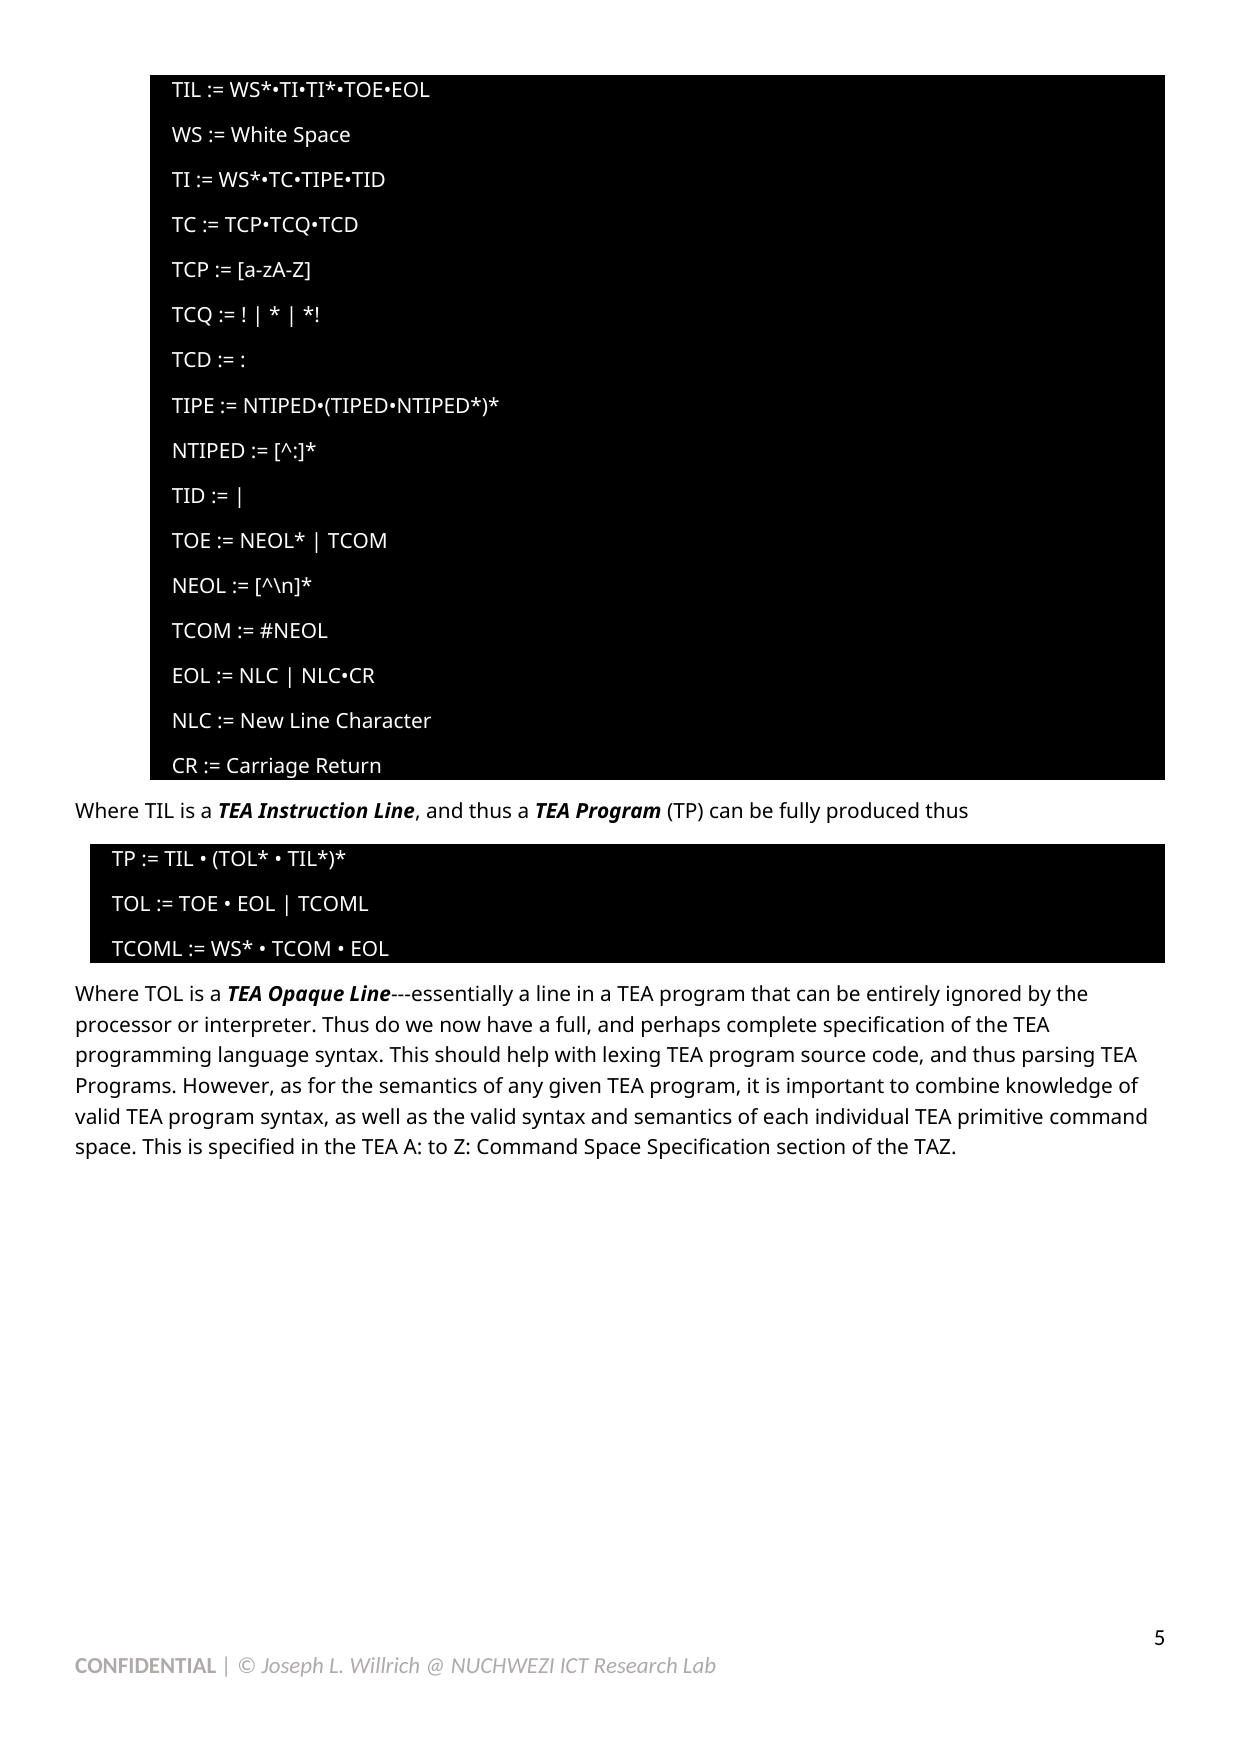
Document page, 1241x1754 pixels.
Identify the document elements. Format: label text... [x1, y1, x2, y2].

text TCOML := WS* • TCOM • EOL [90, 934, 1165, 963]
text TIPE := NTIPED•(TIPED•NTIPED*)* [150, 391, 1165, 419]
text Where TIL is a TEA Instruction Line, and thus a TEA Program (TP) can be fully produced thus [75, 797, 1165, 825]
text CR := Carriage Return [150, 752, 1165, 780]
text NTIPED := [^:]* [150, 436, 1165, 464]
text Where TOL is a TEA Opaque Line---essentially a line in a TEA program that can be entirely ignored by the processor or interpreter. Thus do we now have a full, and perhaps complete specification of the TEA programming language syntax. This should help with lexing TEA program source code, and thus parsing TEA Programs. However, as for the semantics of any given TEA program, it is important to combine knowledge of valid TEA program syntax, as well as the valid syntax and semantics of each individual TEA primitive command space. This is specified in the TEA A: to Z: Command Space Specification section of the TAZ. [75, 979, 1165, 1161]
text TP := TIL • (TOL* • TIL*)* [90, 844, 1165, 872]
text TOL := TOE • EOL | TCOML [90, 889, 1165, 917]
text TC := TCP•TCQ•TCD [150, 210, 1165, 239]
text TCOM := #NEOL [150, 616, 1165, 645]
text TCD := : [150, 346, 1165, 374]
text NLC := New Line Character [150, 706, 1165, 735]
text TI := WS*•TC•TIPE•TID [150, 165, 1165, 194]
text EOL := NLC | NLC•CR [150, 661, 1165, 690]
text TCQ := ! | * | *! [150, 301, 1165, 329]
text TID := | [150, 481, 1165, 509]
text TCP := [a-zA-Z] [150, 255, 1165, 284]
text NEOL := [^\n]* [150, 571, 1165, 599]
text TOE := NEOL* | TCOM [150, 526, 1165, 554]
text TIL := WS*•TI•TI*•TOE•EOL [150, 75, 1165, 103]
text WS := White Space [150, 120, 1165, 148]
